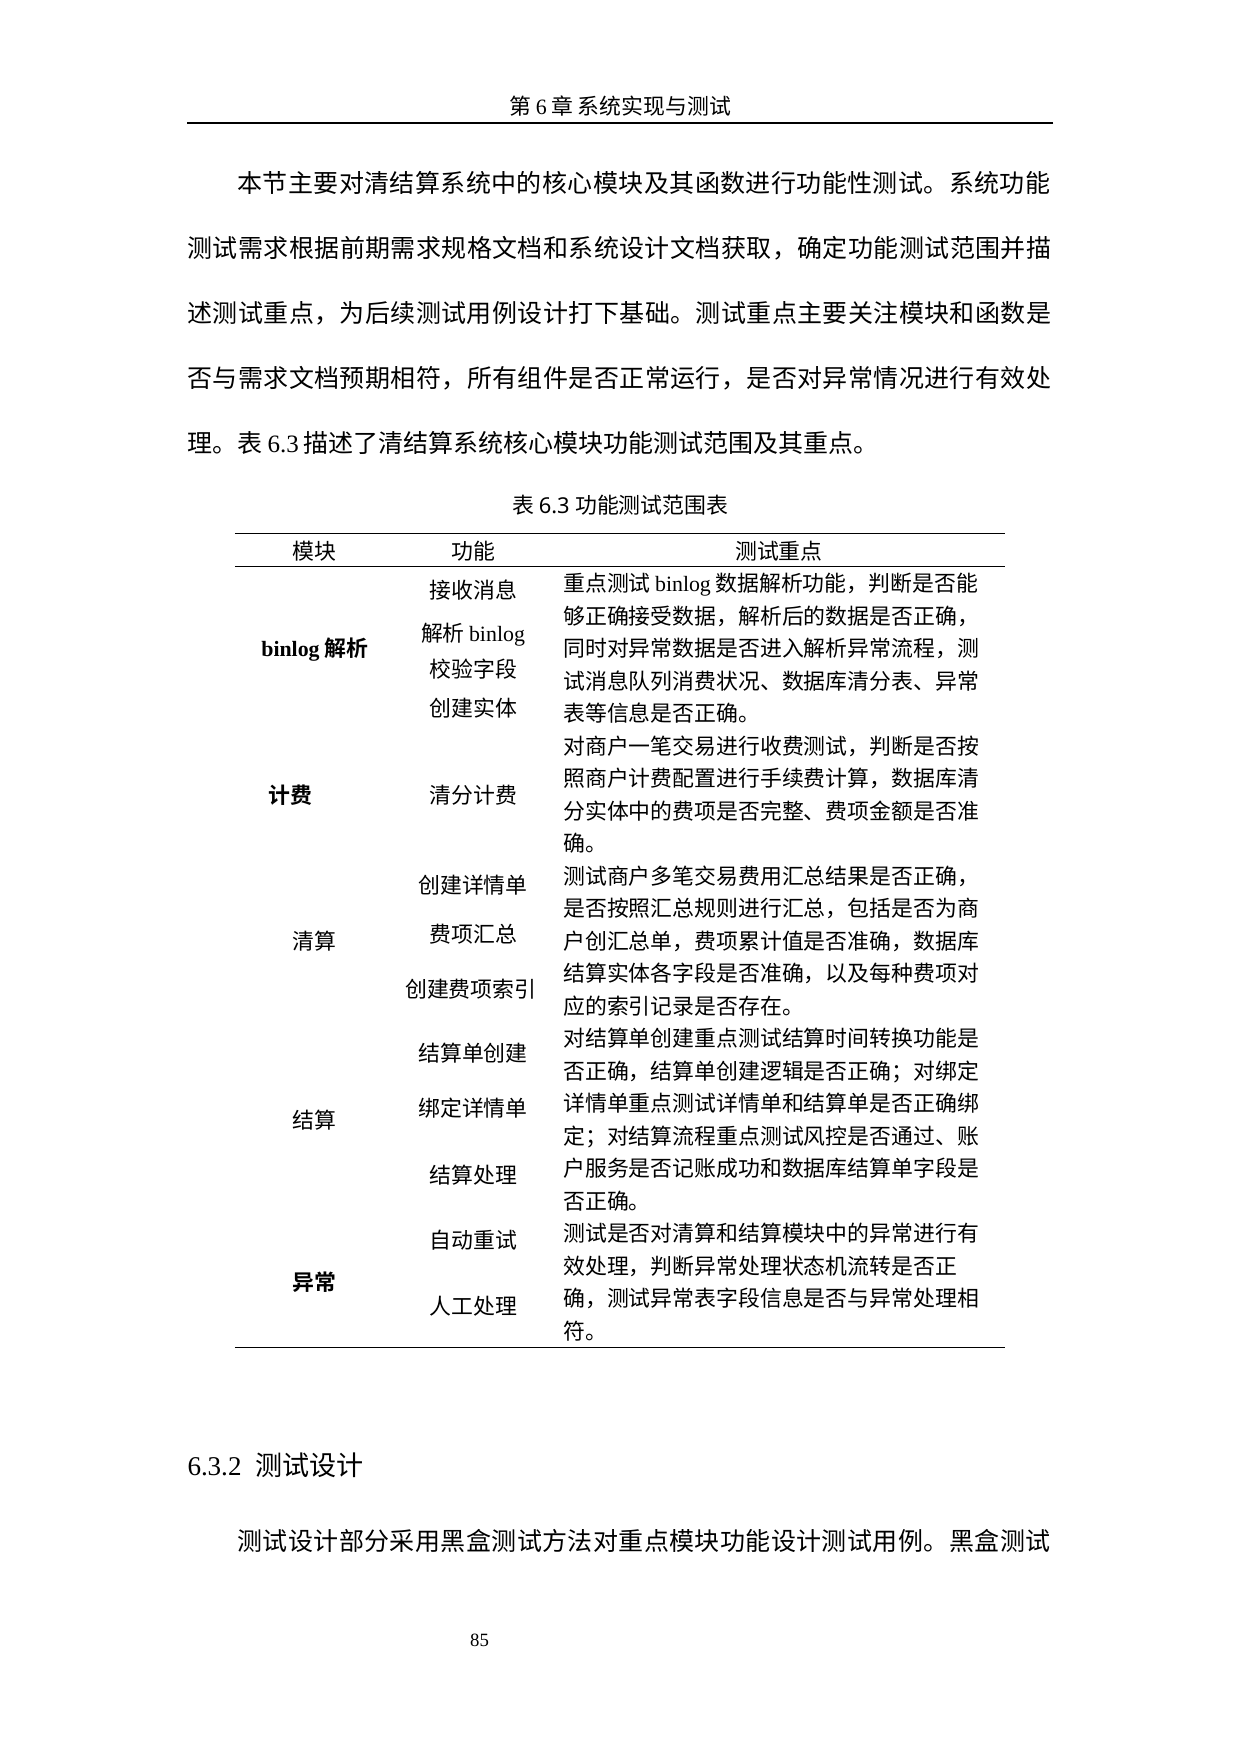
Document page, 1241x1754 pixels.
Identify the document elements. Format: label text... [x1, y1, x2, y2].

table_cell 测试商户多笔交易费用汇总结果是否正确，是否按照汇总规则进行汇总，包括是否为商户创汇总单，费项累计值是否准确，数据库结算实体各字段是否准确，以及每种费项对应的索引记录是否存在。 [552, 860, 1005, 1022]
table_cell 自动重试 [394, 1217, 552, 1263]
table_cell 创建实体 [394, 686, 552, 729]
text 本节主要对清结算系统中的核心模块及其函数进行功能性测试。系统功能测试需求根据前期需求规格文档和系统设计文档获取，确定功能测试范围并描述测试重点，为后续测试用例设计打下基础。测试重点主要关注模块和函数是否与需求文档预期相符，所有组件是否正常运行，是否对异常情况进行有效处理。表6.3描述了清结算系统核心模块功能测试范围及其重点。 [187, 150, 1053, 475]
table_cell 结算 [235, 1022, 394, 1217]
table_header 模块 [235, 534, 394, 566]
table_cell 结算单创建 [394, 1022, 552, 1083]
table_cell 对结算单创建重点测试结算时间转换功能是否正确，结算单创建逻辑是否正确；对绑定详情单重点测试详情单和结算单是否正确绑定；对结算流程重点测试风控是否通过、账户服务是否记账成功和数据库结算单字段是否正确。 [552, 1022, 1005, 1217]
table_cell 费项汇总 [394, 911, 552, 957]
table_cell 人工处理 [394, 1263, 552, 1347]
table_cell binlog解析 [235, 567, 394, 729]
table_cell 异常 [235, 1217, 394, 1347]
table_cell 结算处理 [394, 1134, 552, 1217]
table_cell 计费 [235, 730, 394, 859]
table_cell 解析binlog [394, 614, 552, 653]
table_cell 清算 [235, 860, 394, 1022]
table_cell 清分计费 [394, 730, 552, 859]
table_cell 创建详情单 [394, 860, 552, 911]
table_header 测试重点 [552, 534, 1005, 566]
table_cell 接收消息 [394, 567, 552, 613]
table_cell 测试是否对清算和结算模块中的异常进行有效处理，判断异常处理状态机流转是否正确，测试异常表字段信息是否与异常处理相符。 [552, 1217, 1005, 1347]
table_cell 绑定详情单 [394, 1083, 552, 1134]
text 表6.3 功能测试范围表 [187, 487, 1053, 520]
table_cell 创建费项索引 [394, 957, 552, 1022]
table_cell 重点测试binlog数据解析功能，判断是否能够正确接受数据，解析后的数据是否正确，同时对异常数据是否进入解析异常流程，测试消息队列消费状况、数据库清分表、异常表等信息是否正确。 [552, 567, 1005, 729]
table_header 功能 [394, 534, 552, 566]
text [187, 1508, 1053, 1573]
table_cell 校验字段 [394, 653, 552, 686]
table_cell 对商户一笔交易进行收费测试，判断是否按照商户计费配置进行手续费计算，数据库清分实体中的费项是否完整、费项金额是否准确。 [552, 730, 1005, 859]
text 6.3.2 测试设计 [187, 1431, 1053, 1496]
